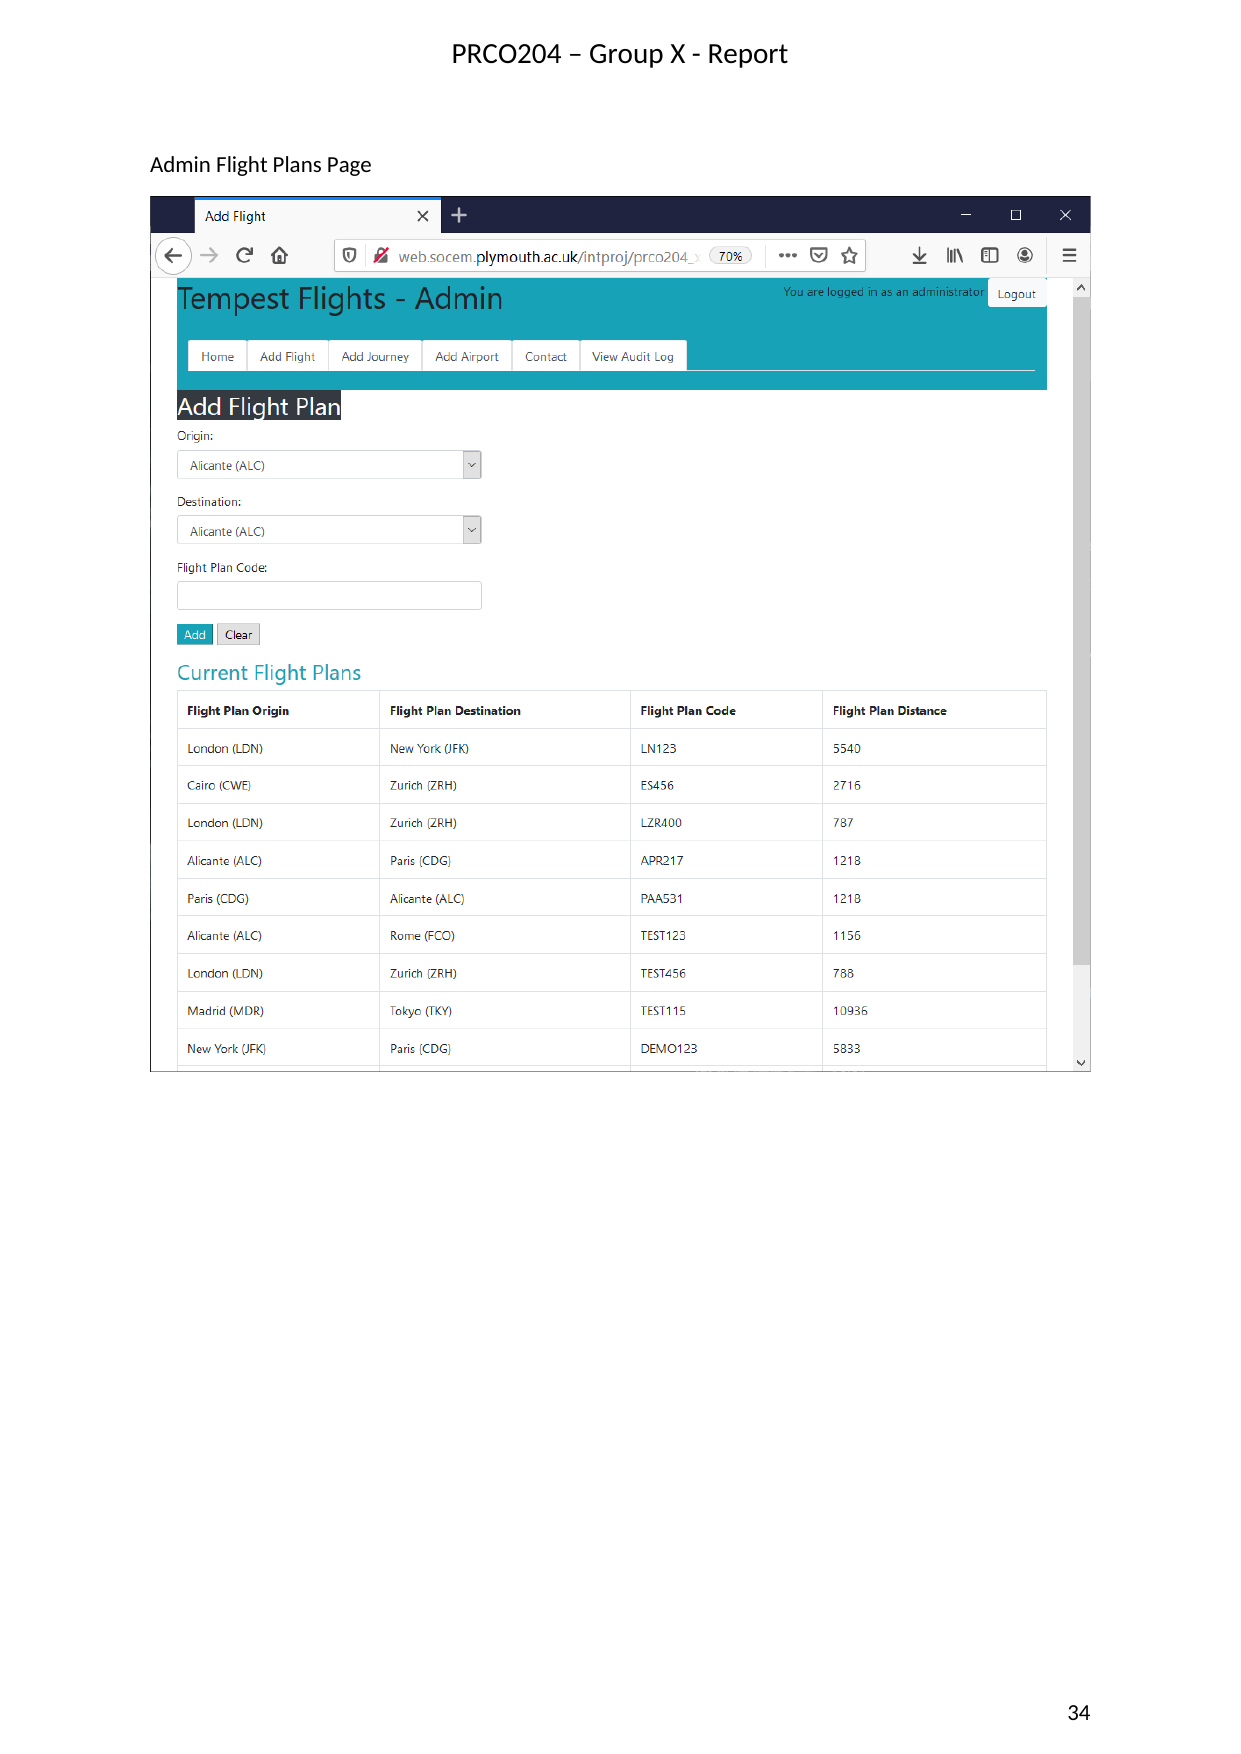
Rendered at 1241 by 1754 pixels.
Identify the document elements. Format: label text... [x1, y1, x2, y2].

text Admin Flight Plans Page [150, 150, 1090, 178]
picture [150, 196, 1091, 1072]
